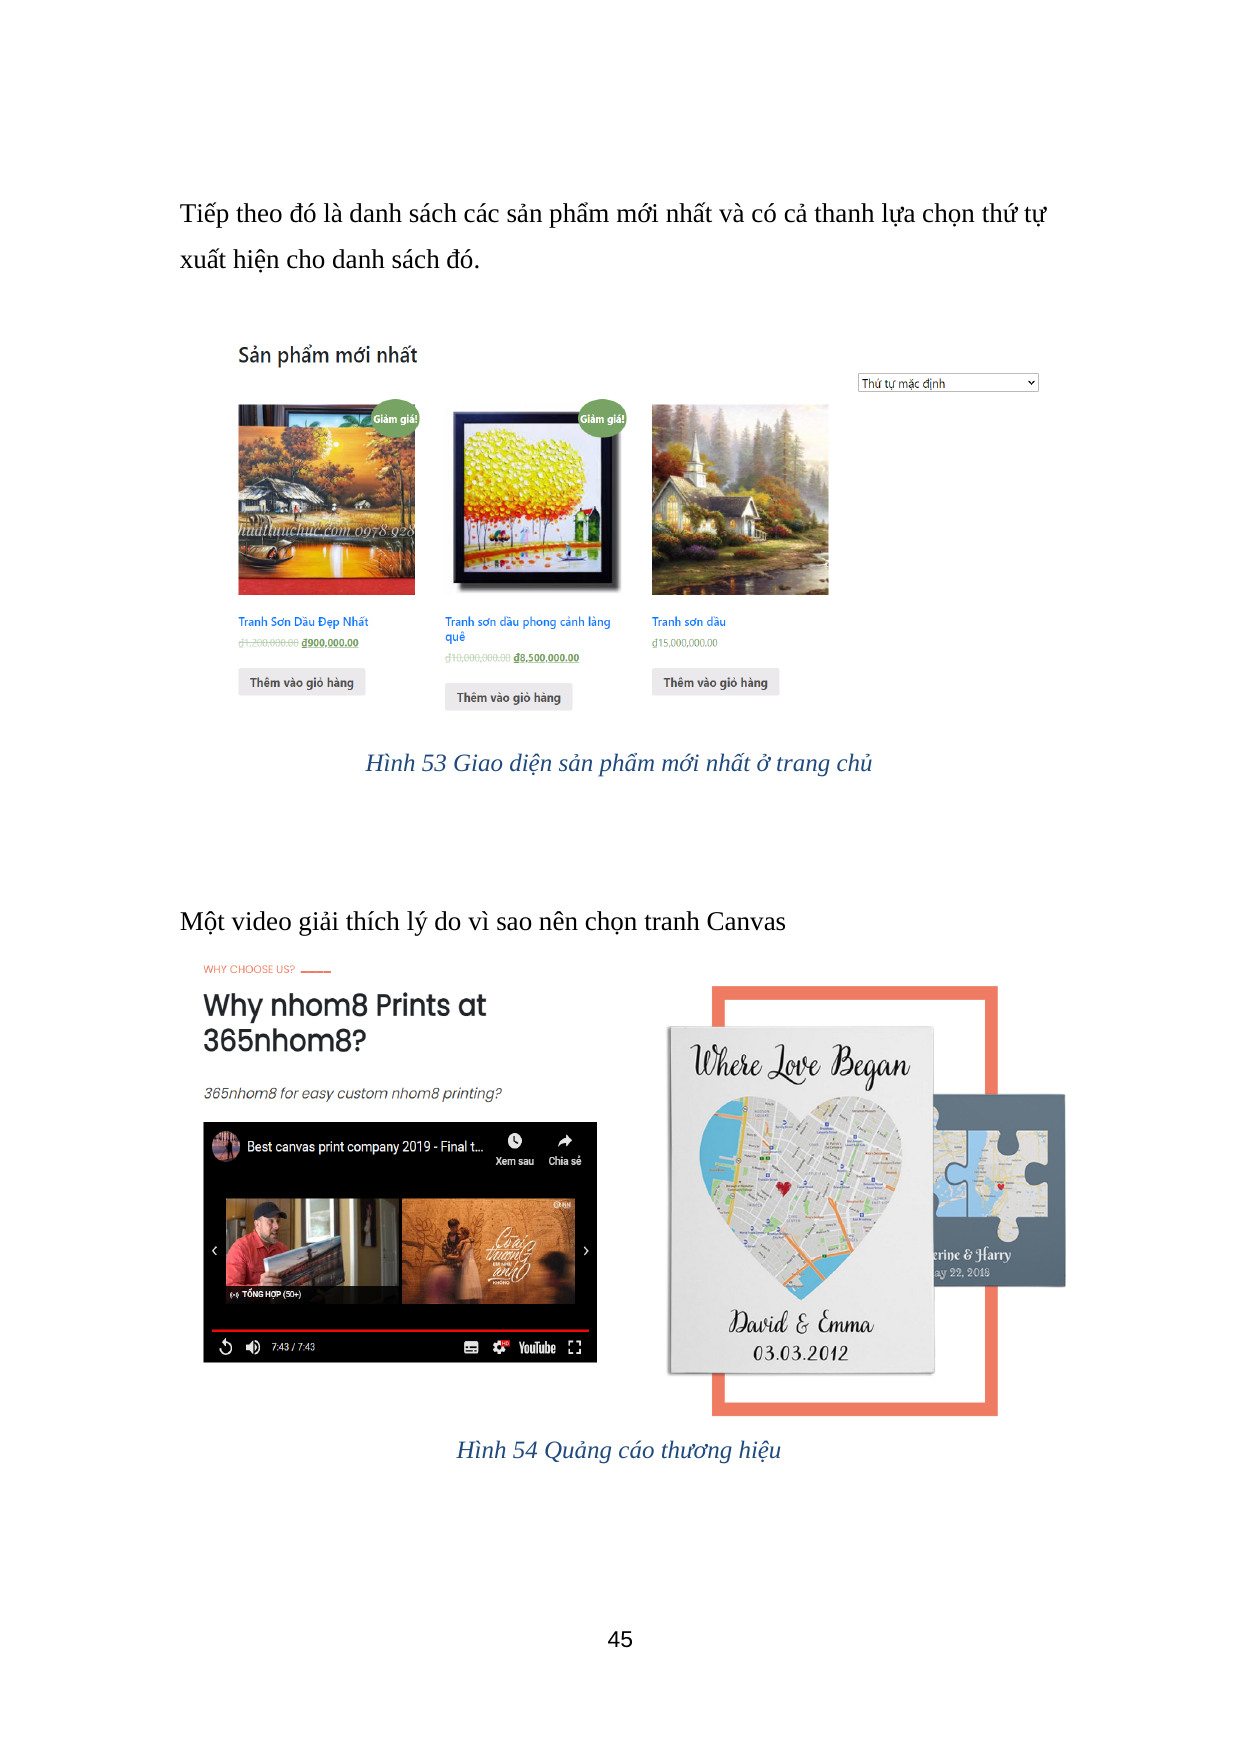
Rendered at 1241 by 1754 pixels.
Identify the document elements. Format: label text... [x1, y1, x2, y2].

picture [194, 952, 1068, 1422]
list Tiếp theo đó là danh sách các sản phẩm mới nhất và có cả thanh lựa chọn thứ tự xuất hiện cho danh sách đó. [179, 197, 1090, 274]
text Hình 53 Giao diện sản phẩm mới nhất ở trang chủ [150, 748, 1090, 777]
picture [203, 336, 1082, 735]
text Hình 54 Quảng cáo thương hiệu [150, 1435, 1090, 1464]
list Một video giải thích lý do vì sao nên chọn tranh Canvas [179, 905, 1090, 936]
